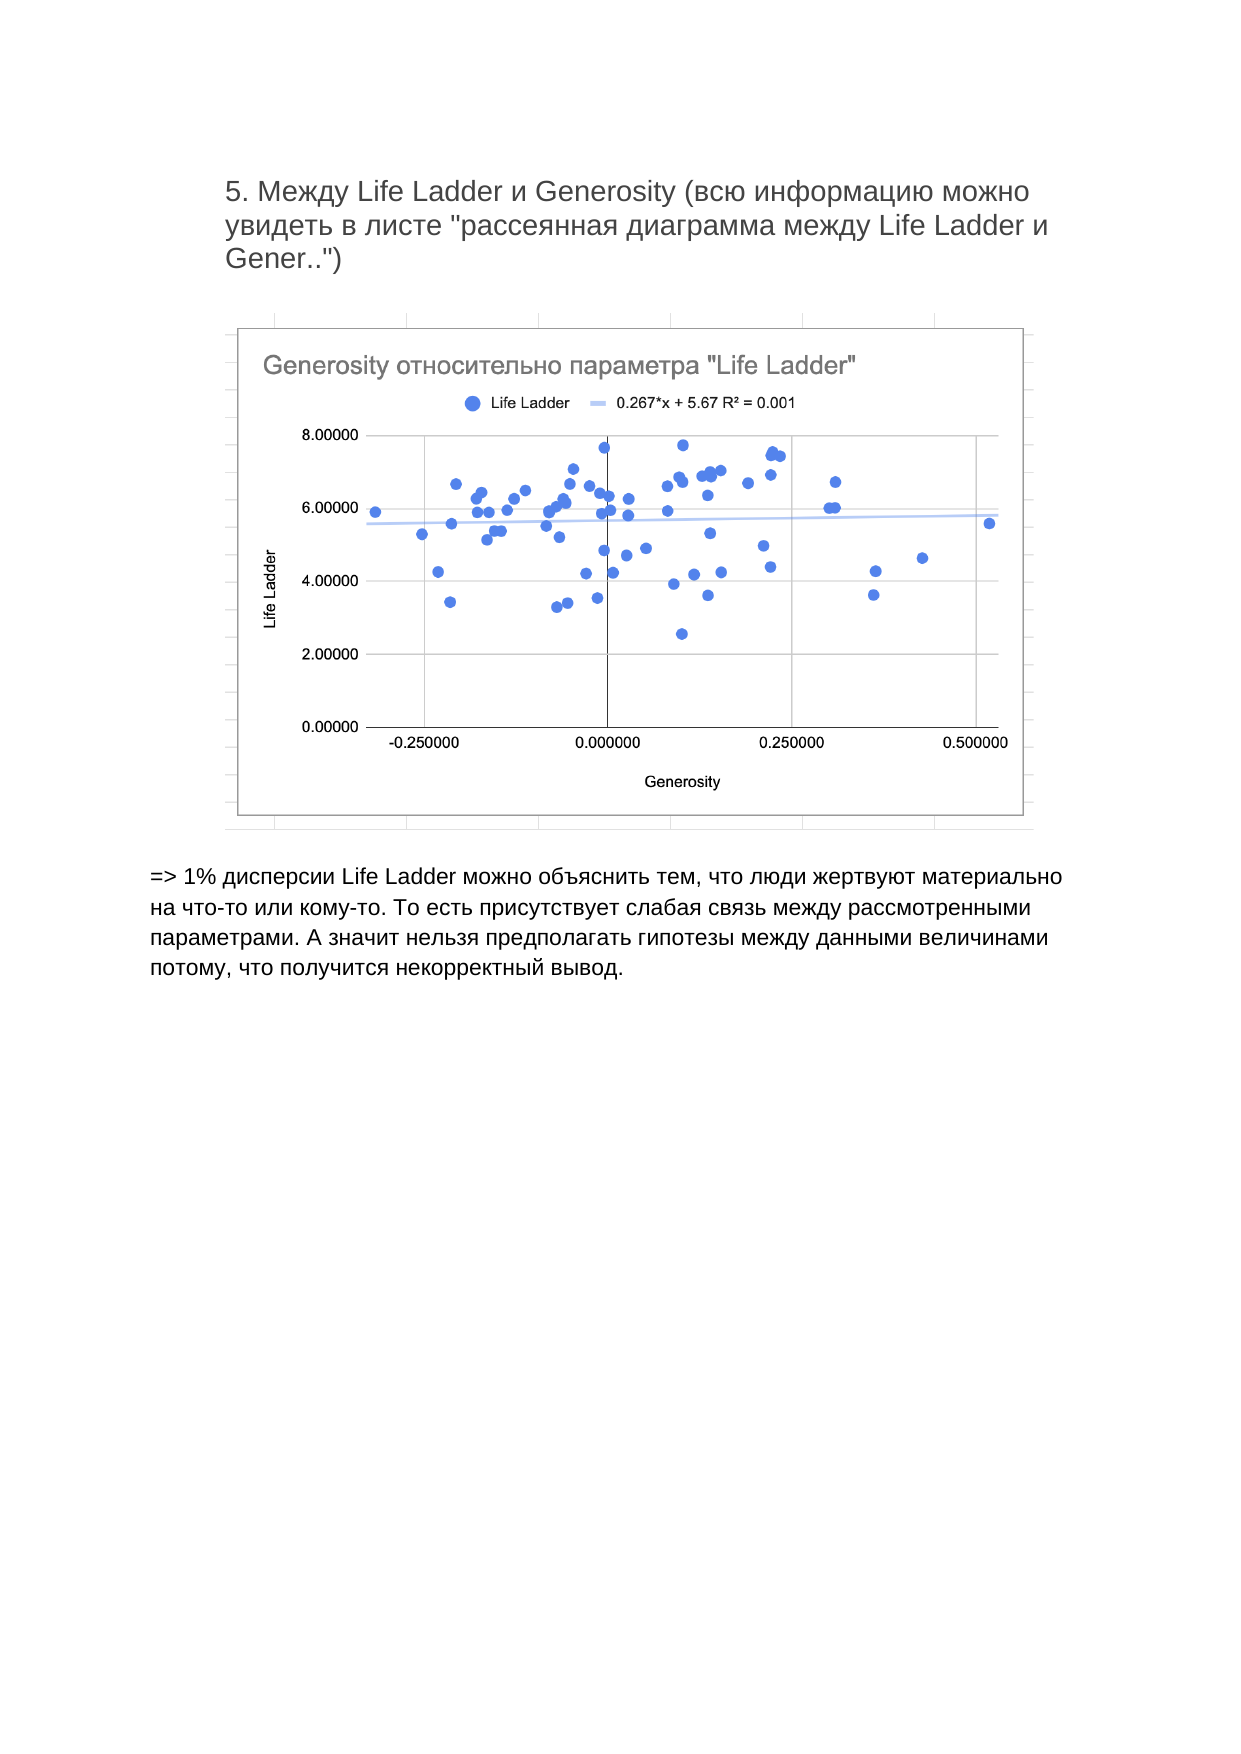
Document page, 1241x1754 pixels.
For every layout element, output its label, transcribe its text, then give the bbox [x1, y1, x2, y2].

text => 1% дисперсии Life Ladder можно объяснить тем, что люди жертвуют материально на что-то или кому-то. То есть присутствует слабая связь между рассмотренными параметрами. А значит нельзя предполагать гипотезы между данными величинами потому, что получится некорректный вывод. [150, 863, 1090, 980]
subtitle 5. Между Life Ladder и Generosity (всю информацию можно увидеть в листе "рассеянная диаграмма между Life Ladder и Gener..") [225, 174, 1090, 275]
picture [225, 313, 1034, 830]
